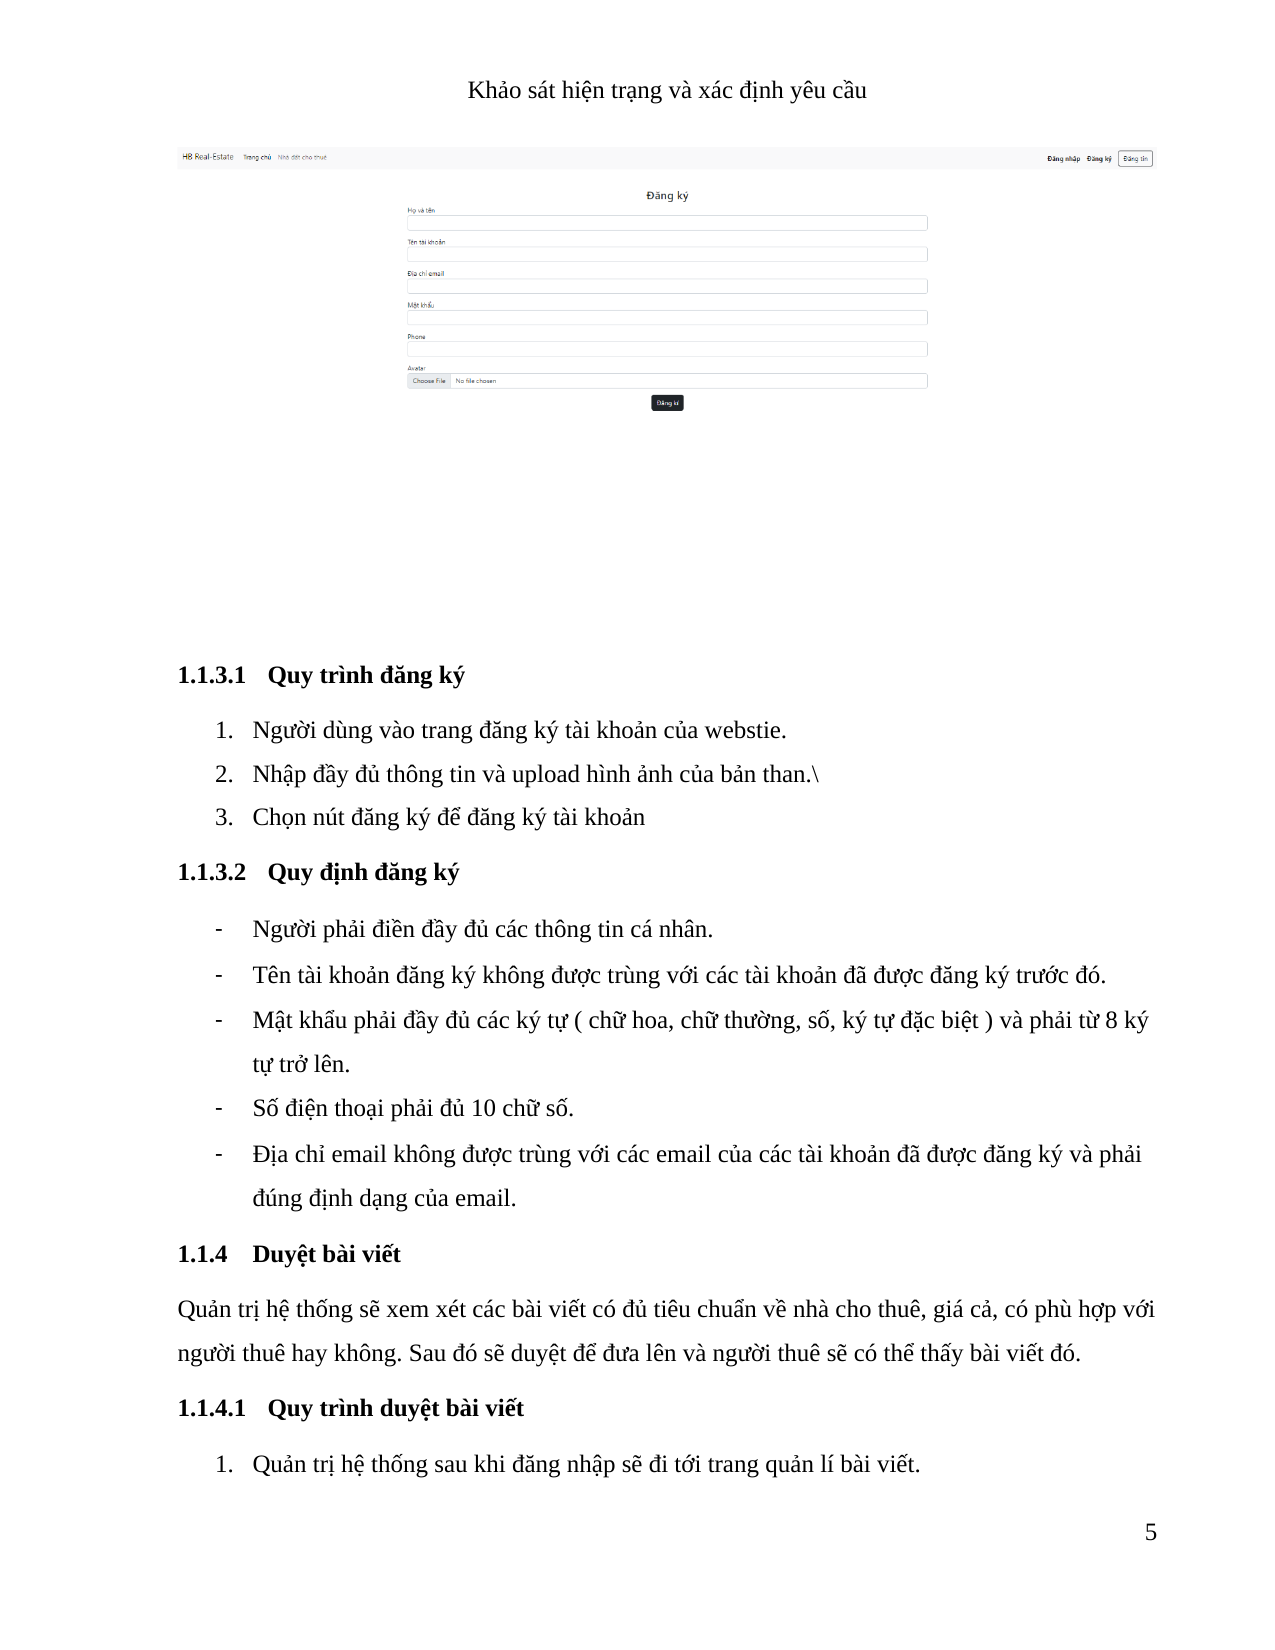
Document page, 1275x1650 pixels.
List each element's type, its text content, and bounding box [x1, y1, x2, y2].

text Quản trị hệ thống sẽ xem xét các bài viết có đủ tiêu chuẩn về nhà cho thuê, giá cả, có phù hợp với người thuê hay không. Sau đó sẽ duyệt để đưa lên và người thuê sẽ có thể thấy bài viết đó. [177, 1294, 1157, 1366]
subtitle Duyệt bài viết [177, 1239, 1157, 1268]
subtitle Quy trình duyệt bài viết [177, 1393, 1157, 1422]
list Người dùng vào trang đăng ký tài khoản của webstie. [215, 716, 1157, 744]
list Nhập đầy đủ thông tin và upload hình ảnh của bản than.\ [215, 759, 1157, 787]
list Tên tài khoản đăng ký không được trùng với các tài khoản đã được đăng ký trước đó. [215, 959, 1157, 989]
subtitle Quy định đăng ký [177, 857, 1157, 886]
subtitle Quy trình đăng ký [177, 660, 1157, 689]
list Chọn nút đăng ký để đăng ký tài khoản [215, 802, 1157, 831]
picture [177, 147, 1157, 634]
list Địa chỉ email không được trùng với các email của các tài khoản đã được đăng ký và phải đúng định dạng của email. [215, 1138, 1157, 1212]
list Số điện thoại phải đủ 10 chữ số. [215, 1093, 1157, 1123]
list Người phải điền đầy đủ các thông tin cá nhân. [215, 913, 1157, 944]
list Mật khẩu phải đầy đủ các ký tự ( chữ hoa, chữ thường, số, ký tự đặc biệt ) và phải từ 8 ký tự trở lên. [215, 1004, 1157, 1078]
list Quản trị hệ thống sau khi đăng nhập sẽ đi tới trang quản lí bài viết. [215, 1449, 1157, 1478]
